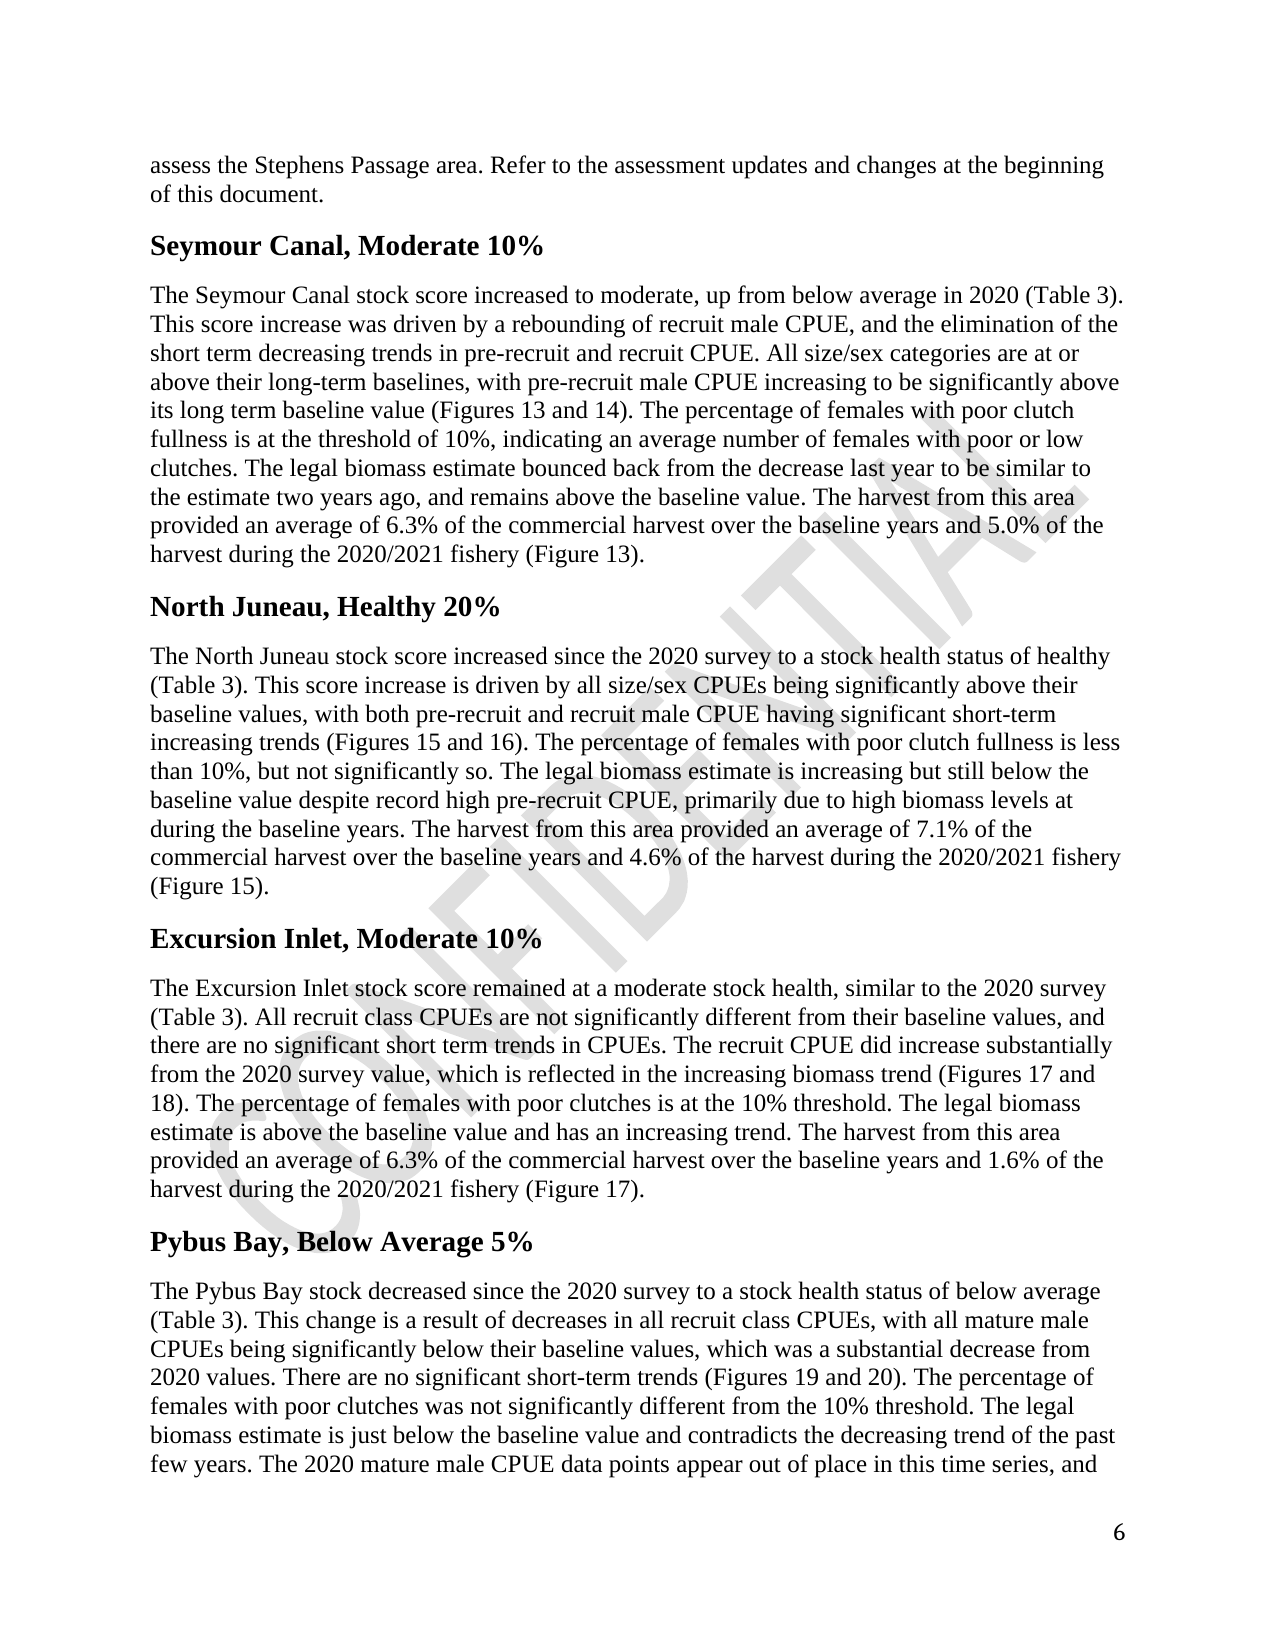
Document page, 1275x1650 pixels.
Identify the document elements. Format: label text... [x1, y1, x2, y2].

subtitle Pybus Bay, Below Average 5% [150, 1224, 1125, 1257]
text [150, 150, 1125, 207]
subtitle Excursion Inlet, Moderate 10% [150, 921, 1125, 954]
subtitle Seymour Canal, Moderate 10% [150, 228, 1125, 262]
text The Excursion Inlet stock score remained at a moderate stock health, similar to the 2020 survey (Table 3). All recruit class CPUEs are not significantly different from their baseline values, and there are no significant short term trends in CPUEs. The recruit CPUE did increase substantially from the 2020 survey value, which is reflected in the increasing biomass trend (Figures 17 and 18). The percentage of females with poor clutches is at the 10% threshold. The legal biomass estimate is above the baseline value and has an increasing trend. The harvest from this area provided an average of 6.3% of the commercial harvest over the baseline years and 1.6% of the harvest during the 2020/2021 fishery (Figure 17). [150, 973, 1125, 1203]
subtitle North Juneau, Healthy 20% [150, 589, 1125, 622]
text The North Juneau stock score increased since the 2020 survey to a stock health status of healthy (Table 3). This score increase is driven by all size/sex CPUEs being significantly above their baseline values, with both pre-recruit and recruit male CPUE having significant short-term increasing trends (Figures 15 and 16). The percentage of females with poor clutch fullness is less than 10%, but not significantly so. The legal biomass estimate is increasing but still below the baseline value despite record high pre-recruit CPUE, primarily due to high biomass levels at during the baseline years. The harvest from this area provided an average of 7.1% of the commercial harvest over the baseline years and 4.6% of the harvest during the 2020/2021 fishery (Figure 15). [150, 641, 1125, 900]
text The Seymour Canal stock score increased to moderate, up from below average in 2020 (Table 3). This score increase was driven by a rebounding of recruit male CPUE, and the elimination of the short term decreasing trends in pre-recruit and recruit CPUE. All size/sex categories are at or above their long-term baselines, with pre-recruit male CPUE increasing to be significantly above its long term baseline value (Figures 13 and 14). The percentage of females with poor clutch fullness is at the threshold of 10%, indicating an average number of females with poor or low clutches. The legal biomass estimate bounced back from the decrease last year to be similar to the estimate two years ago, and remains above the baseline value. The harvest from this area provided an average of 6.3% of the commercial harvest over the baseline years and 5.0% of the harvest during the 2020/2021 fishery (Figure 13). [150, 281, 1125, 568]
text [150, 1276, 1125, 1477]
